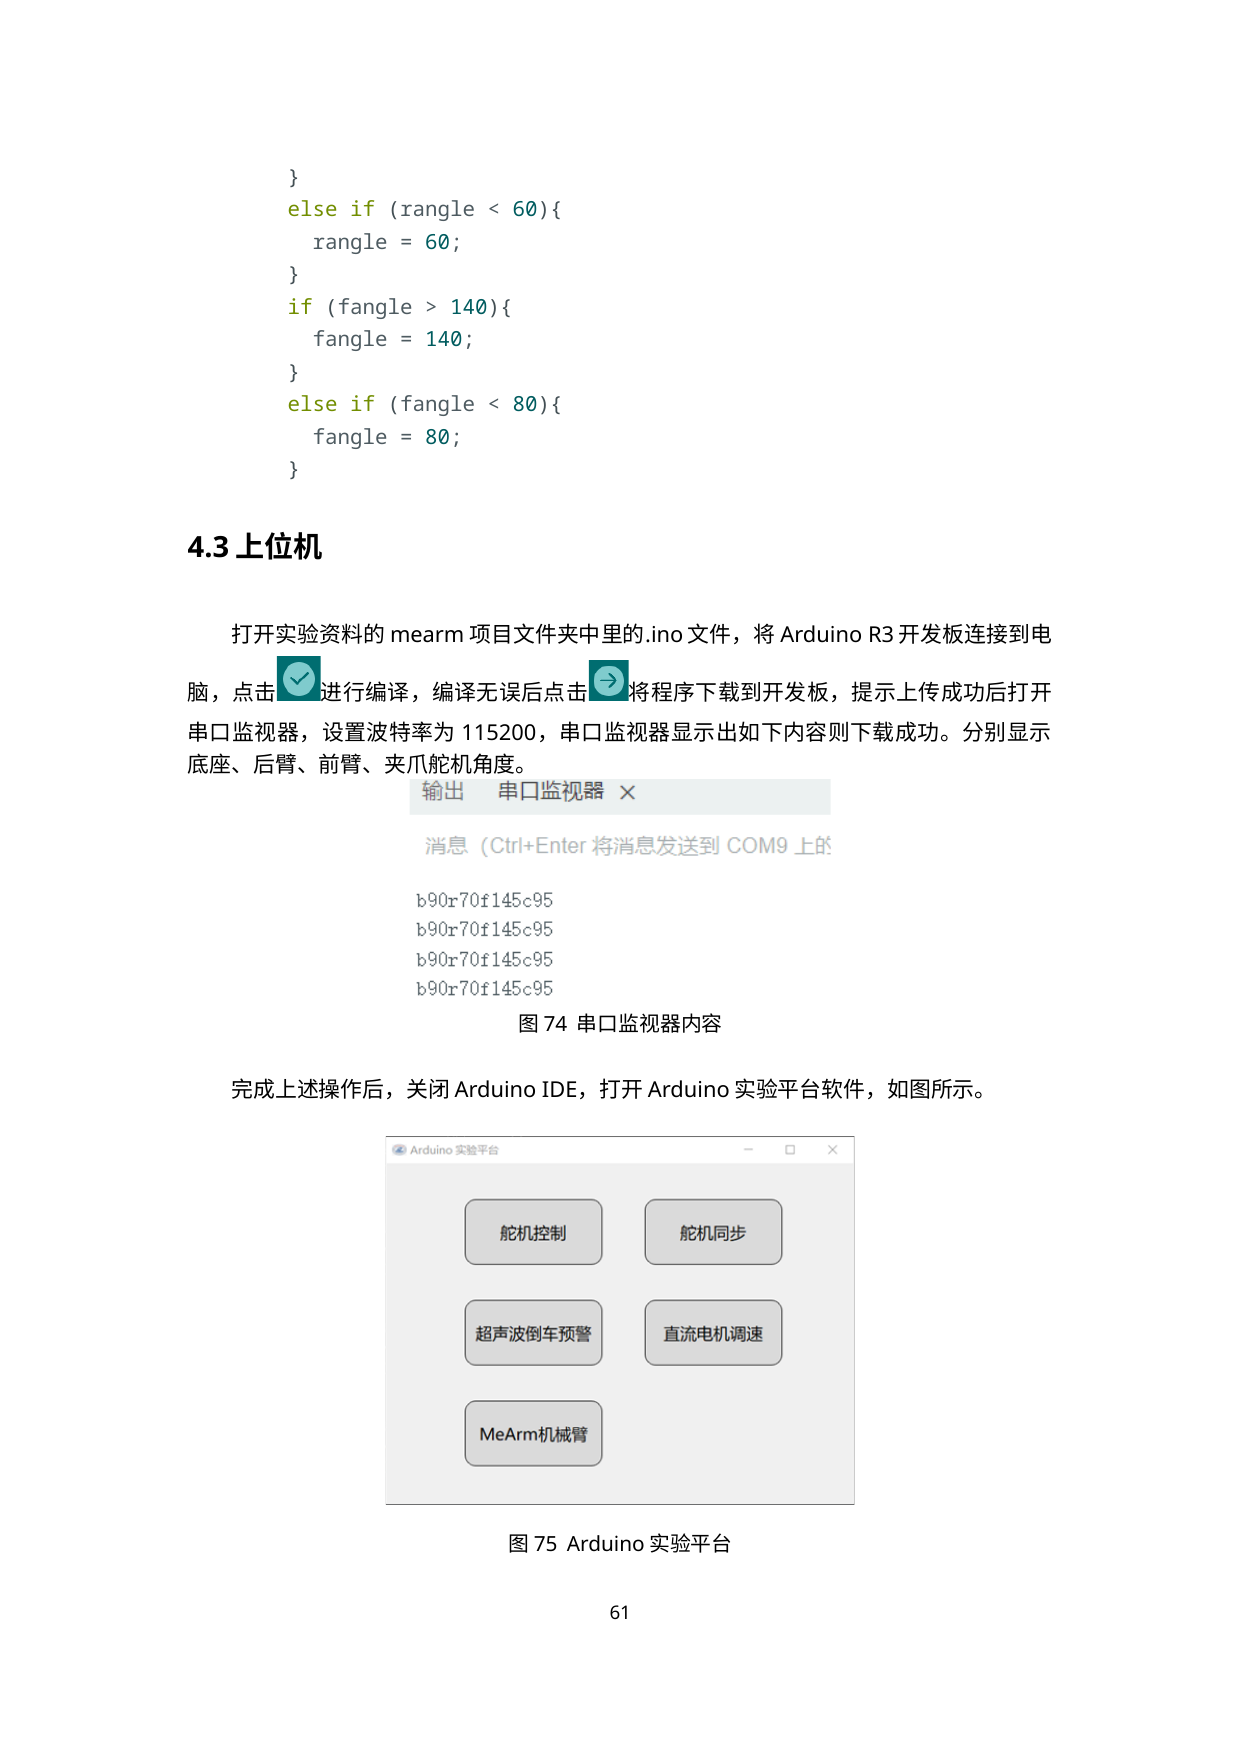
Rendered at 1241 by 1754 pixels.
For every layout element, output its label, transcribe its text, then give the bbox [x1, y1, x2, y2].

text rangle = 60; [187, 225, 1053, 257]
text else if (fangle < 80){ [187, 387, 1053, 420]
text } [187, 452, 1053, 485]
text fangle = 140; [187, 322, 1053, 355]
subtitle 4.3上位机 [187, 512, 1053, 577]
picture [385, 1136, 855, 1505]
picture [409, 779, 831, 1005]
text 完成上述操作后，关闭Arduino IDE，打开Arduino实验平台软件，如图所示。 [187, 1072, 1053, 1104]
text } [187, 257, 1053, 290]
picture [276, 656, 321, 701]
text } [187, 160, 1053, 192]
text else if (rangle < 60){ [187, 192, 1053, 225]
text 打开实验资料的mearm项目文件夹中里的.ino文件，将Arduino R3开发板连接到电脑，点击进行编译，编译无误后点击将程序下载到开发板，提示上传成功后打开串口监视器，设置波特率为115200，串口监视器显示出如下内容则下载成功。分别显示底座、后臂、前臂、夹爪舵机角度。 [187, 617, 1053, 779]
text fangle = 80; [187, 420, 1053, 452]
text } [187, 355, 1053, 387]
picture [588, 660, 629, 701]
text if (fangle > 140){ [187, 290, 1053, 322]
